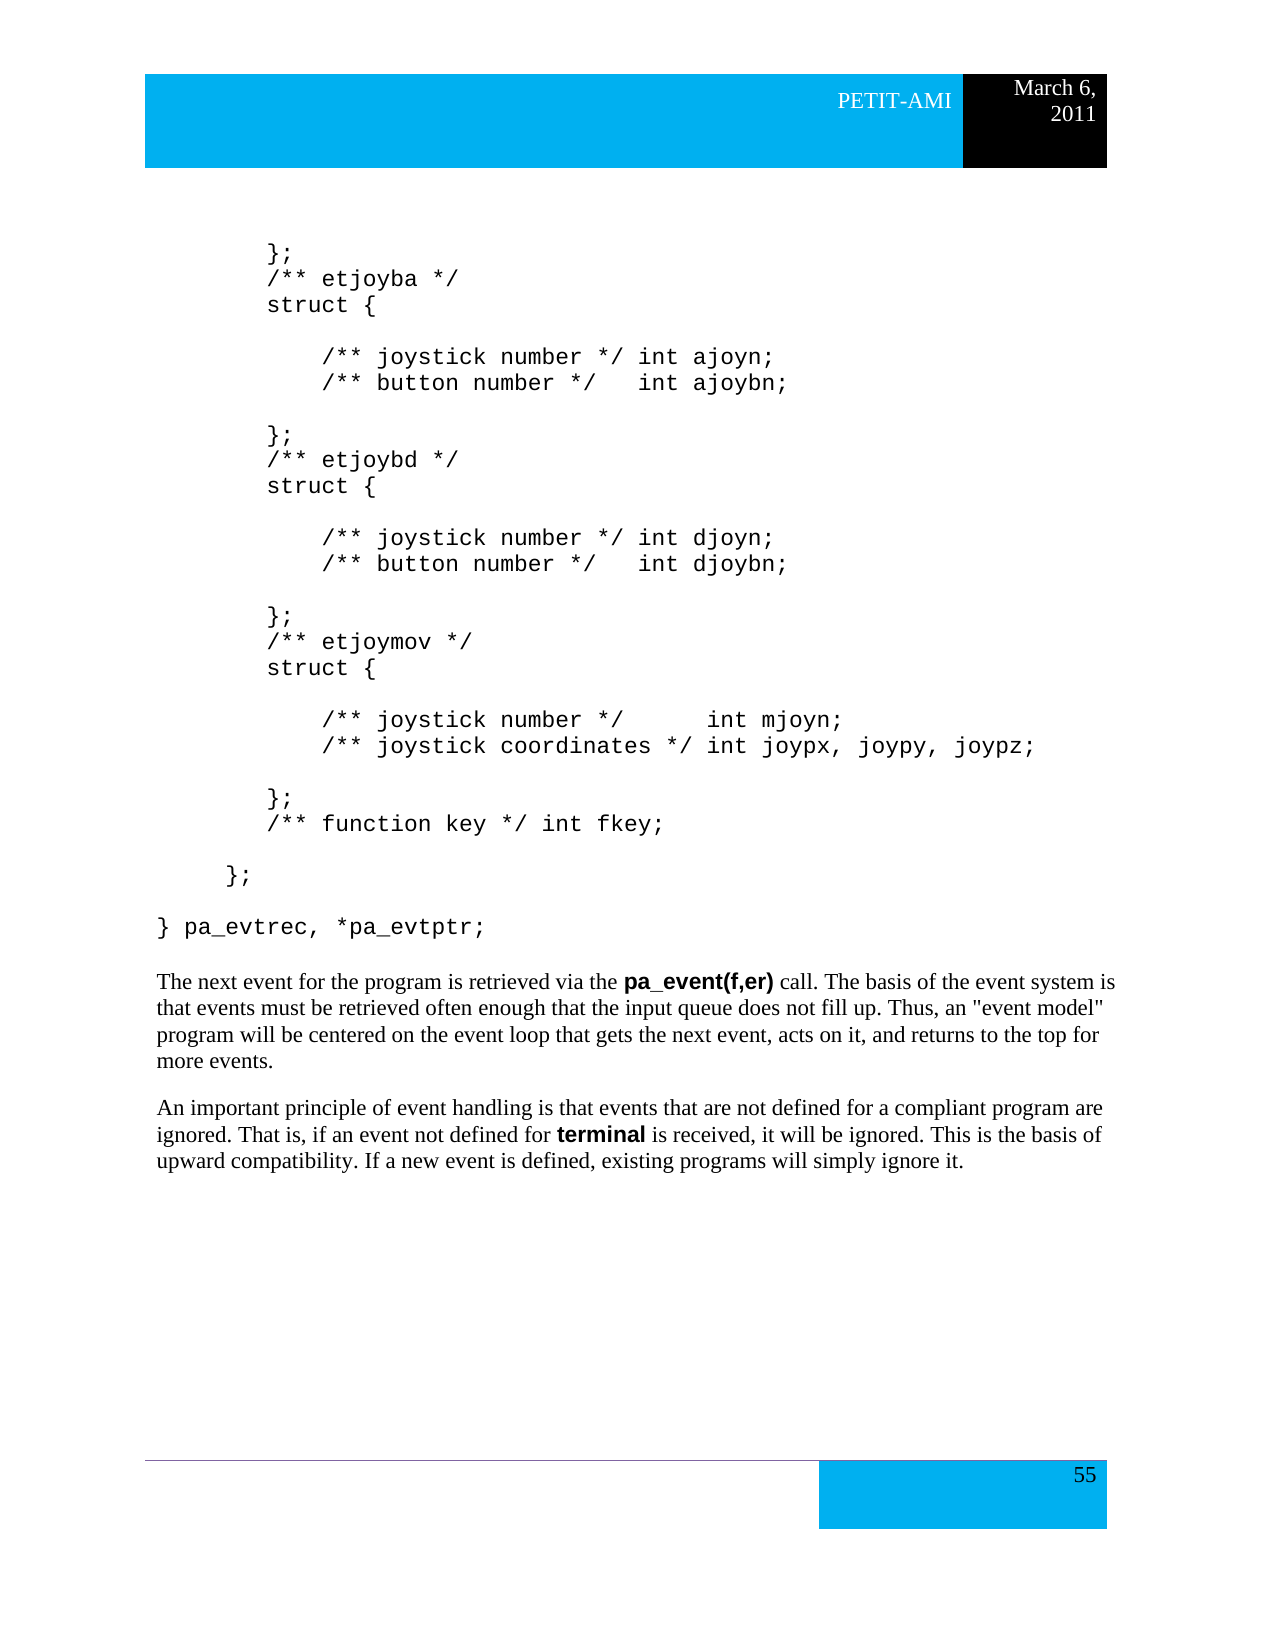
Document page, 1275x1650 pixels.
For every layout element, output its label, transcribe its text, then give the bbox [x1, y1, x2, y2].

text /** joystick number */ int mjoyn; [156, 708, 1118, 734]
text /** joystick coordinates */ int joypx, joypy, joypz; [156, 734, 1118, 760]
text /** button number */ int ajoybn; [156, 371, 1118, 397]
text }; [156, 423, 1118, 449]
text /** button number */ int djoybn; [156, 553, 1118, 578]
text } pa_evtrec, *pa_evtptr; [156, 916, 1118, 942]
text }; [156, 604, 1118, 630]
text struct { [156, 475, 1118, 501]
text /** etjoymov */ [156, 630, 1118, 656]
text /** etjoybd */ [156, 449, 1118, 475]
text }; [156, 786, 1118, 812]
text }; [156, 241, 1118, 267]
text The next event for the program is retrieved via the pa_event(f,er) call. The basis of the event system is that events must be retrieved often enough that the input queue does not fill up. Thus, an "event model" program will be centered on the event loop that gets the next event, acts on it, and returns to the top for more events. [156, 968, 1118, 1073]
text An important principle of event handling is that events that are not defined for a compliant program are ignored. That is, if an event not defined for terminal is received, it will be ignored. This is the basis of upward compatibility. If a new event is defined, existing programs will simply ignore it. [156, 1094, 1118, 1173]
text struct { [156, 656, 1118, 682]
text /** etjoyba */ [156, 267, 1118, 293]
text /** function key */ int fkey; [156, 812, 1118, 838]
text /** joystick number */ int djoyn; [156, 527, 1118, 553]
text struct { [156, 293, 1118, 319]
text }; [156, 864, 1118, 890]
text /** joystick number */ int ajoyn; [156, 345, 1118, 371]
